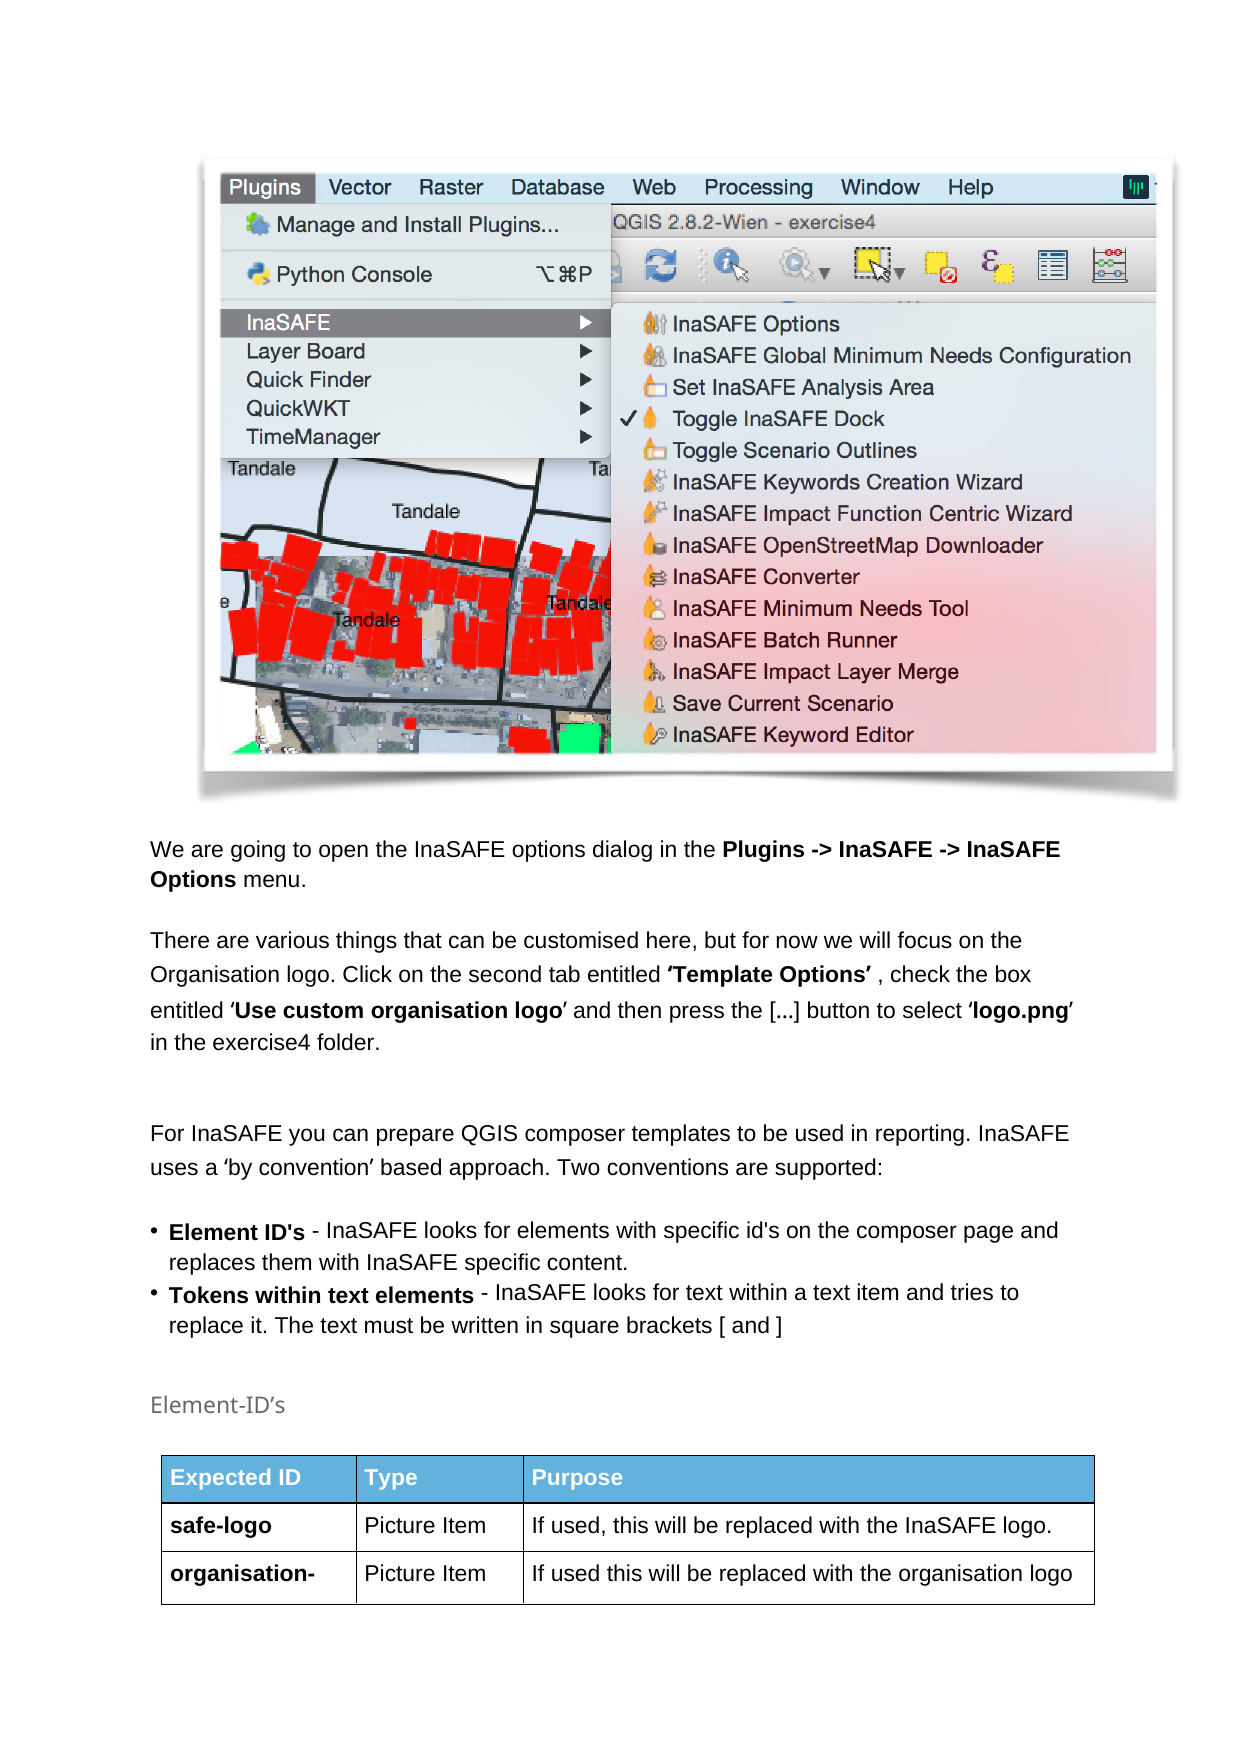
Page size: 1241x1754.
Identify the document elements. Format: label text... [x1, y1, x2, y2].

table_cell Picture Item [357, 1552, 523, 1603]
list Tokens within text elements - InaSAFE looks for text within a text item and tries to replace it. The text must be written in square brackets [ and ] [150, 1279, 1090, 1338]
picture [196, 156, 1182, 808]
table_header Expected ID [162, 1456, 356, 1502]
subtitle Element-ID’s [150, 1389, 1090, 1420]
table_cell safe-logo [162, 1504, 356, 1551]
table_cell If used, this will be replaced with the InaSAFE logo. [524, 1504, 1094, 1551]
table_header Purpose [524, 1456, 1094, 1502]
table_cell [524, 1552, 1094, 1603]
text There are various things that can be customised here, but for now we will focus on the Organisation logo. Click on the second tab entitled ‘Template Options’ , check the box entitled ‘Use custom organisation logo’ and then press the […] button to select ‘logo.png’ in the exercise4 folder. [150, 927, 1090, 1055]
table_cell Picture Item [357, 1504, 523, 1551]
table_cell organisation-logo [162, 1552, 356, 1603]
list Element ID's - InaSAFE looks for elements with specific id's on the composer page and replaces them with InaSAFE specific content. [150, 1217, 1090, 1276]
table_header Type [357, 1456, 523, 1502]
text For InaSAFE you can prepare QGIS composer templates to be used in reporting. InaSAFE uses a ‘by convention’ based approach. Two conventions are supported: [150, 1119, 1090, 1182]
